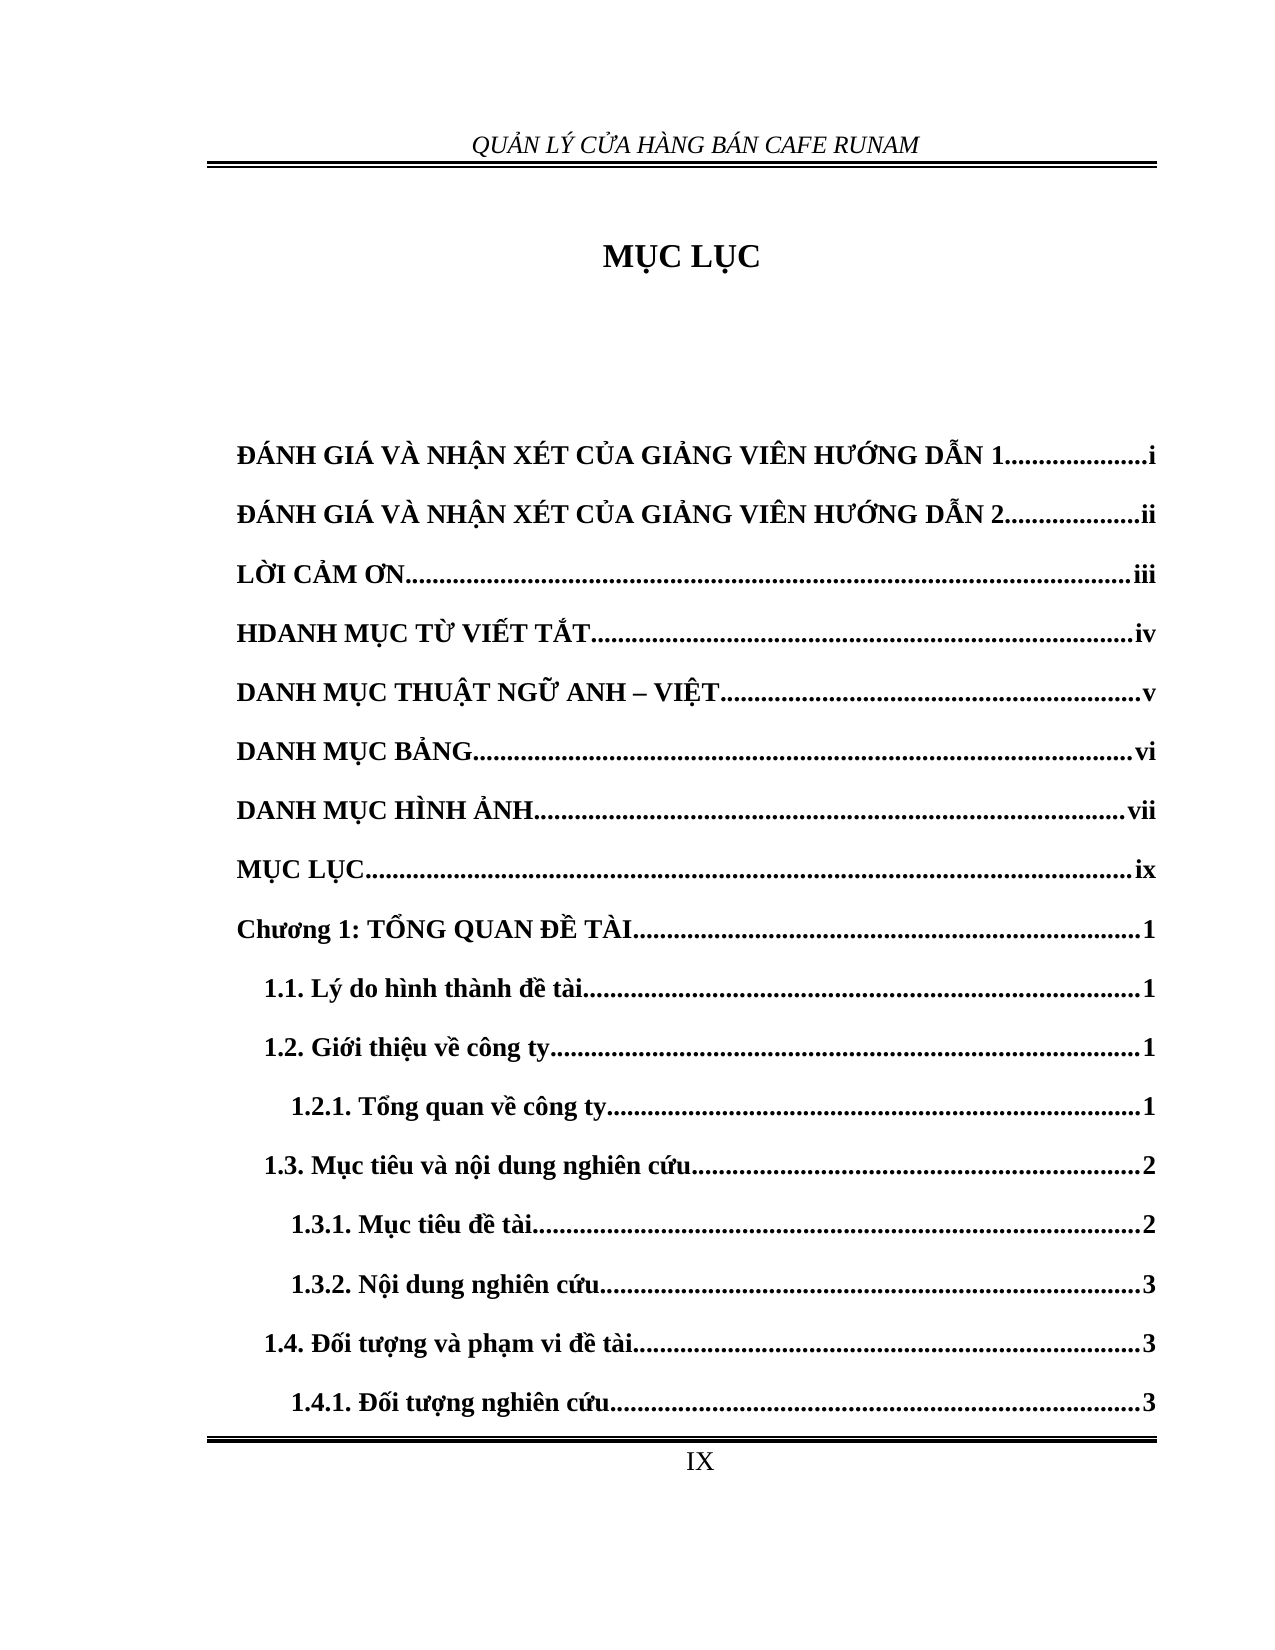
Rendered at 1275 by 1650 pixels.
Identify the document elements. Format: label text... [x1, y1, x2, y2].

subtitle MỤC LỤC [207, 236, 1157, 275]
